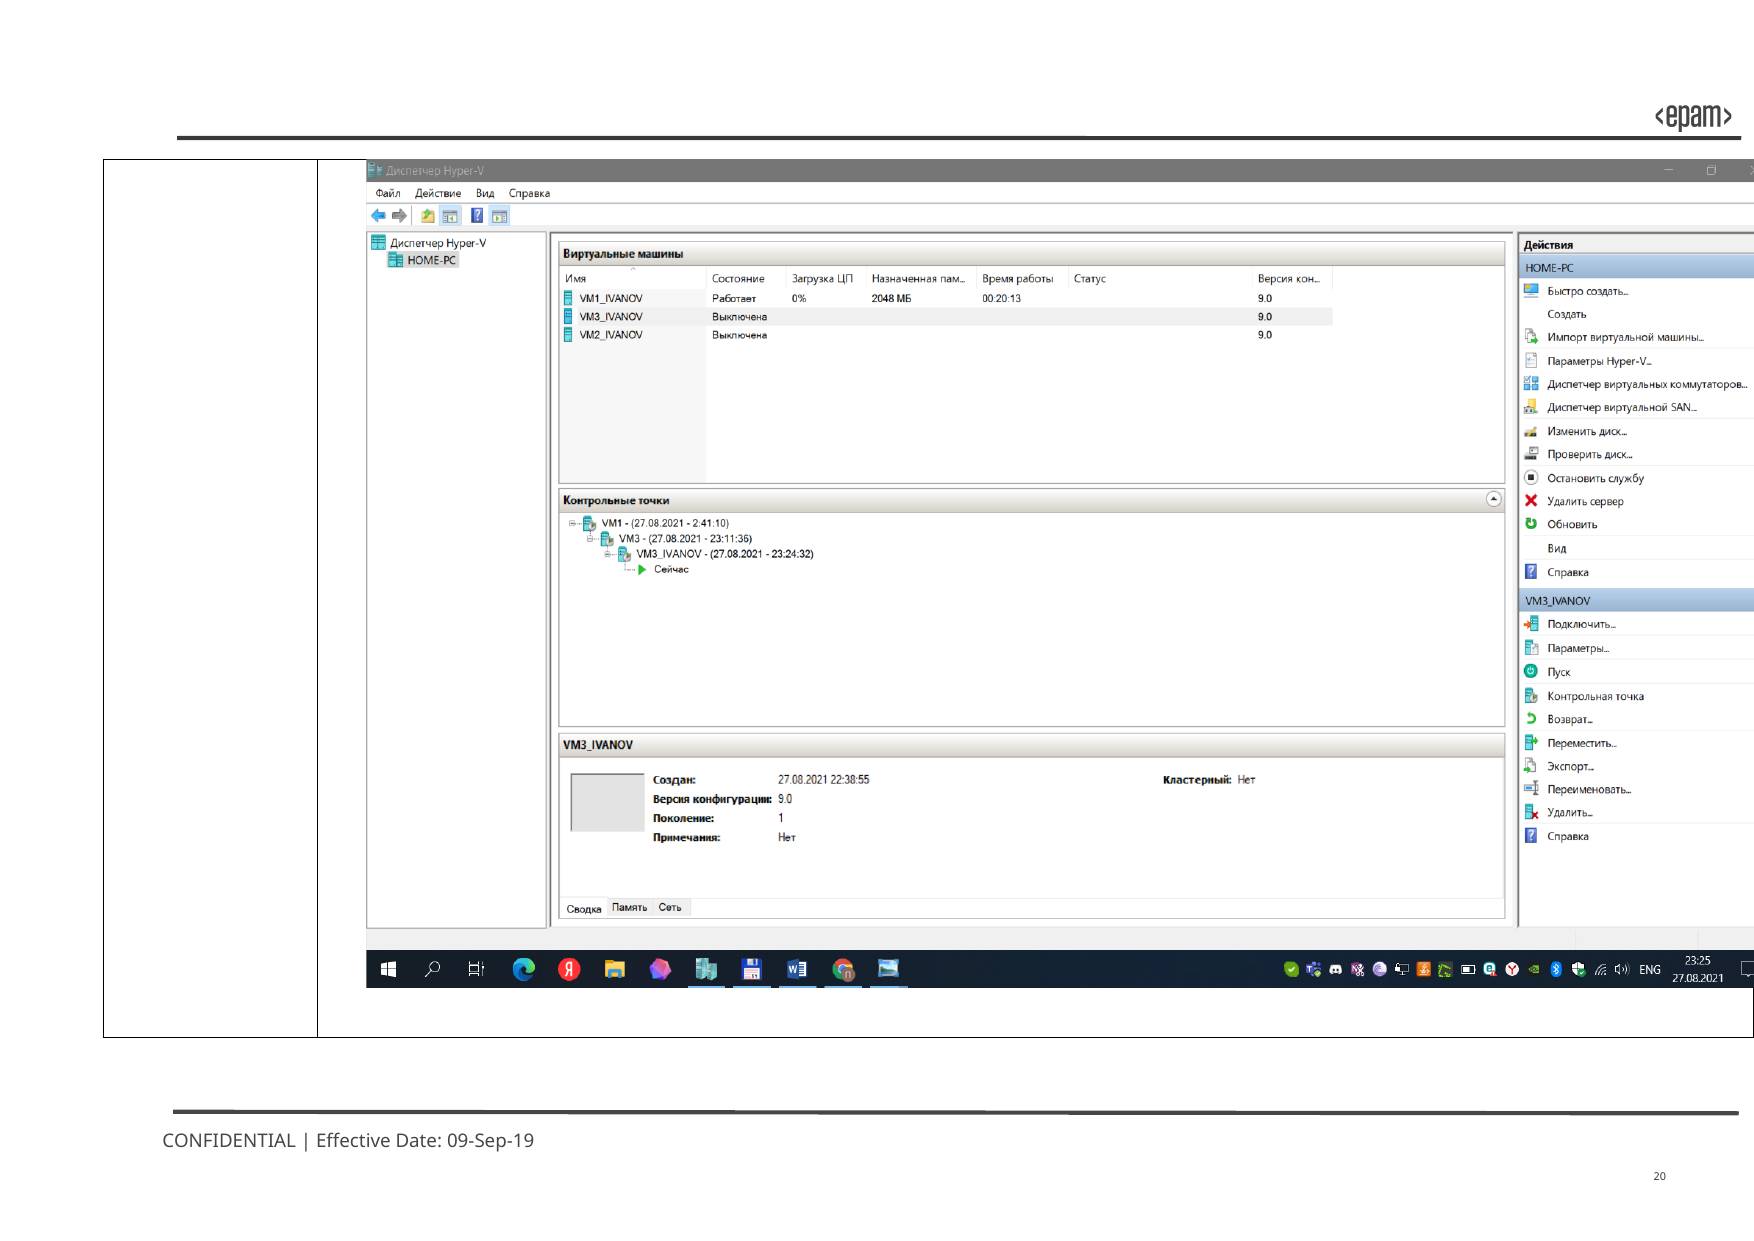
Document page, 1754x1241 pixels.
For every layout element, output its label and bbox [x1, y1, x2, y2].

table_cell [318, 160, 1753, 1037]
table_cell [104, 160, 317, 1037]
picture [366, 159, 1754, 988]
